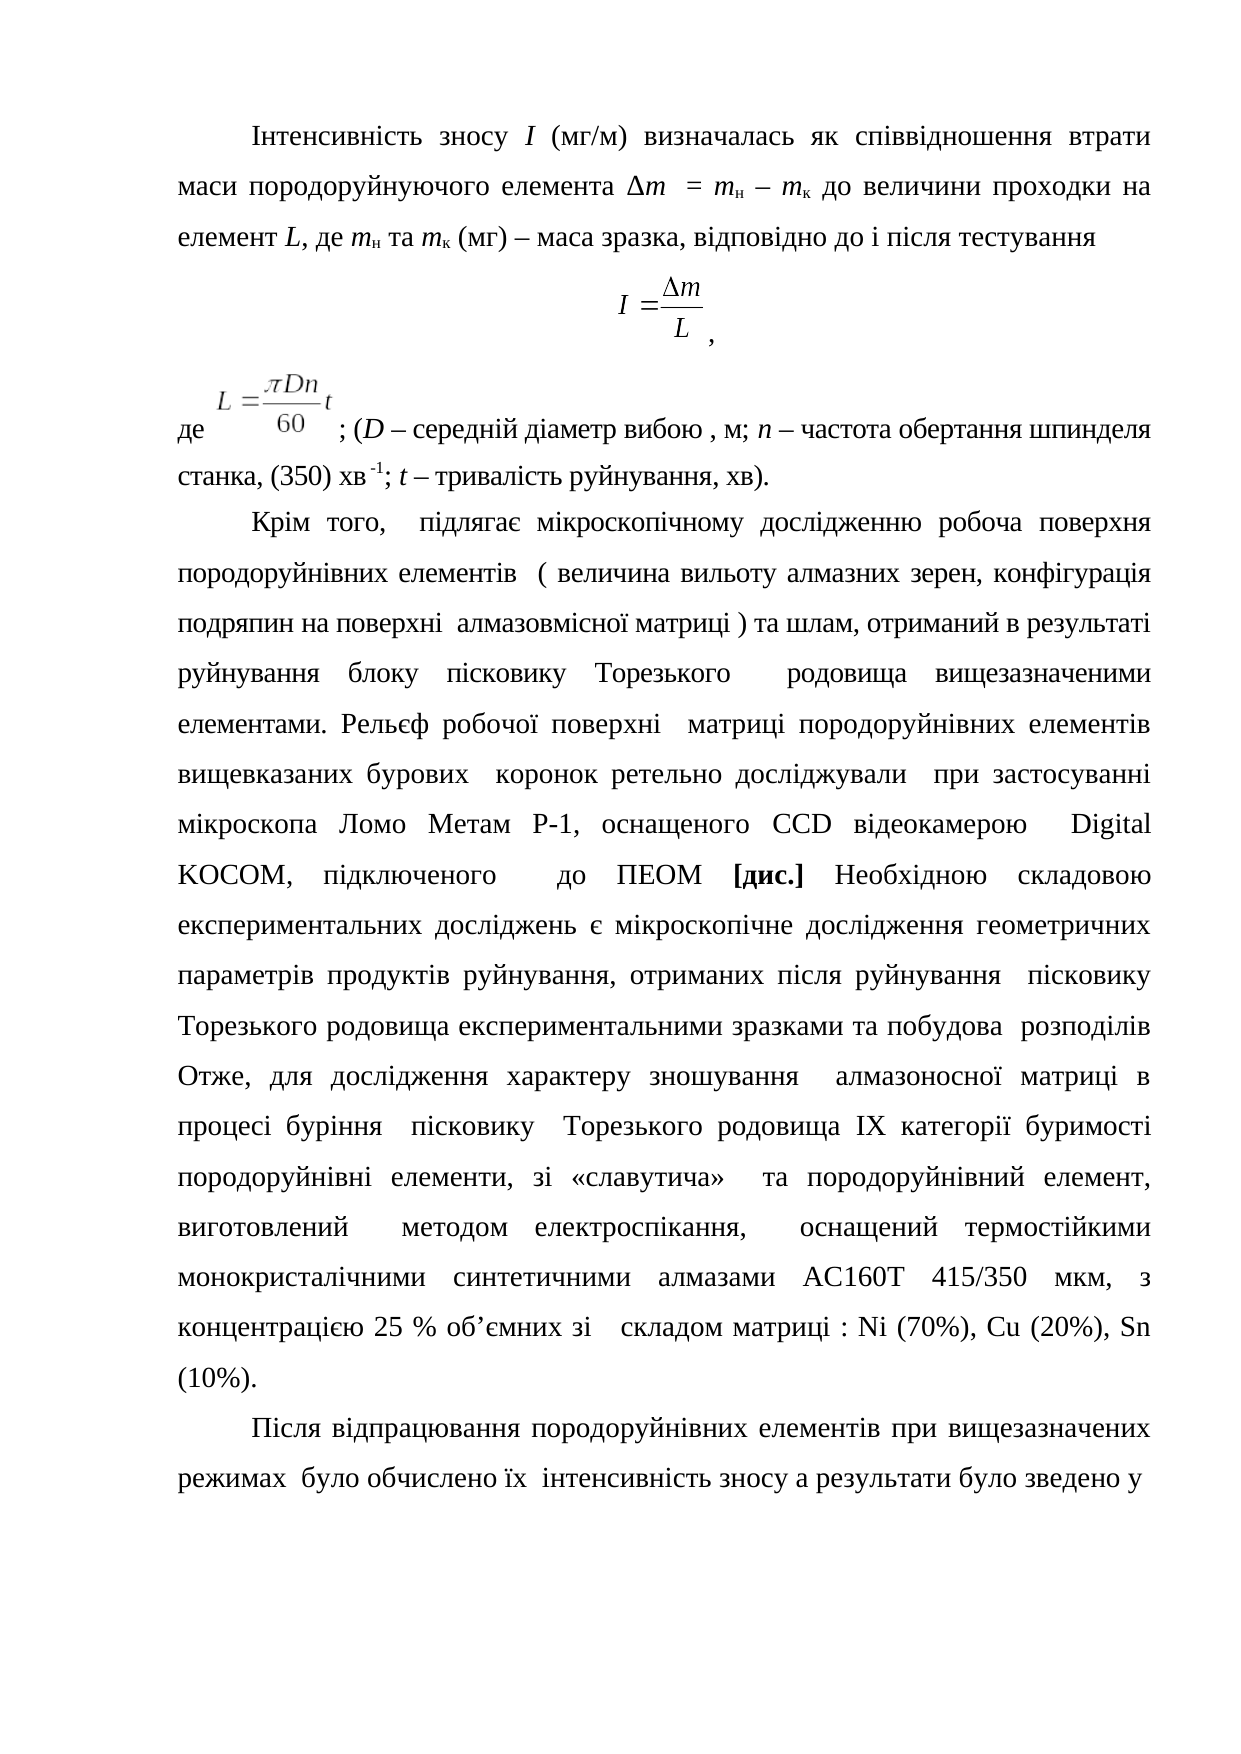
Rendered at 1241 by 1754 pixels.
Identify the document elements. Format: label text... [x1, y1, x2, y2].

text Крім того, підлягає мікроскопічному дослідженню робоча поверхня породоруйнівних елементів ( величина вильоту алмазних зерен, конфігурація подряпин на поверхні алмазовмісної матриці ) та шлам, отриманий в результаті руйнування блоку пісковику Торезького родовища вищезазначеними елементами. Рельєф робочої поверхні матриці породоруйнівних елементів вищевказаних бурових коронок ретельно досліджували при застосуванні мікроскопа Ломо Метам Р-1, оснащеного CCD відеокамерою Digital KOCOM, підключеного до ПЕОМ [дис.] Необхідною складовою експериментальних досліджень є мікроскопічне дослідження геометричних параметрів продуктів руйнування, отриманих після руйнування пісковику Торезького родовища експериментальними зразками та побудова розподілів Отже, для дослідження характеру зношування алмазоносної матриці в процесі буріння пісковику Торезького родовища IX категорії буримості породоруйнівні елементи, зі «славутича» та породоруйнівний елемент, виготовлений методом електроспікання, оснащений термостійкими монокристалічними синтетичними алмазами АС160Т 415/350 мкм, з концентрацією 25 % об’ємних зі складом матриці : Ni (70%), Cu (20%), Sn (10%). [177, 504, 1152, 1393]
text де ; (D – середній діаметр вибою , м; n – частота обертання шпинделя станка, (350) хв -1; t – тривалість руйнування, хв). [177, 365, 1152, 491]
text Після відпрацювання породоруйнівних елементів при вищезазначених режимах було обчислено їх інтенсивність зносу а результати було зведено у [177, 1410, 1152, 1494]
text Інтенсивність зносу I (мг/м) визначалась як співвідношення втрати маси породоруйнуючого елемента Δm = mн – mк до величини проходки на елемент L, де mн та mк (мг) – маса зразка, відповідно до і після тестування [177, 118, 1152, 252]
text , [177, 269, 1152, 348]
